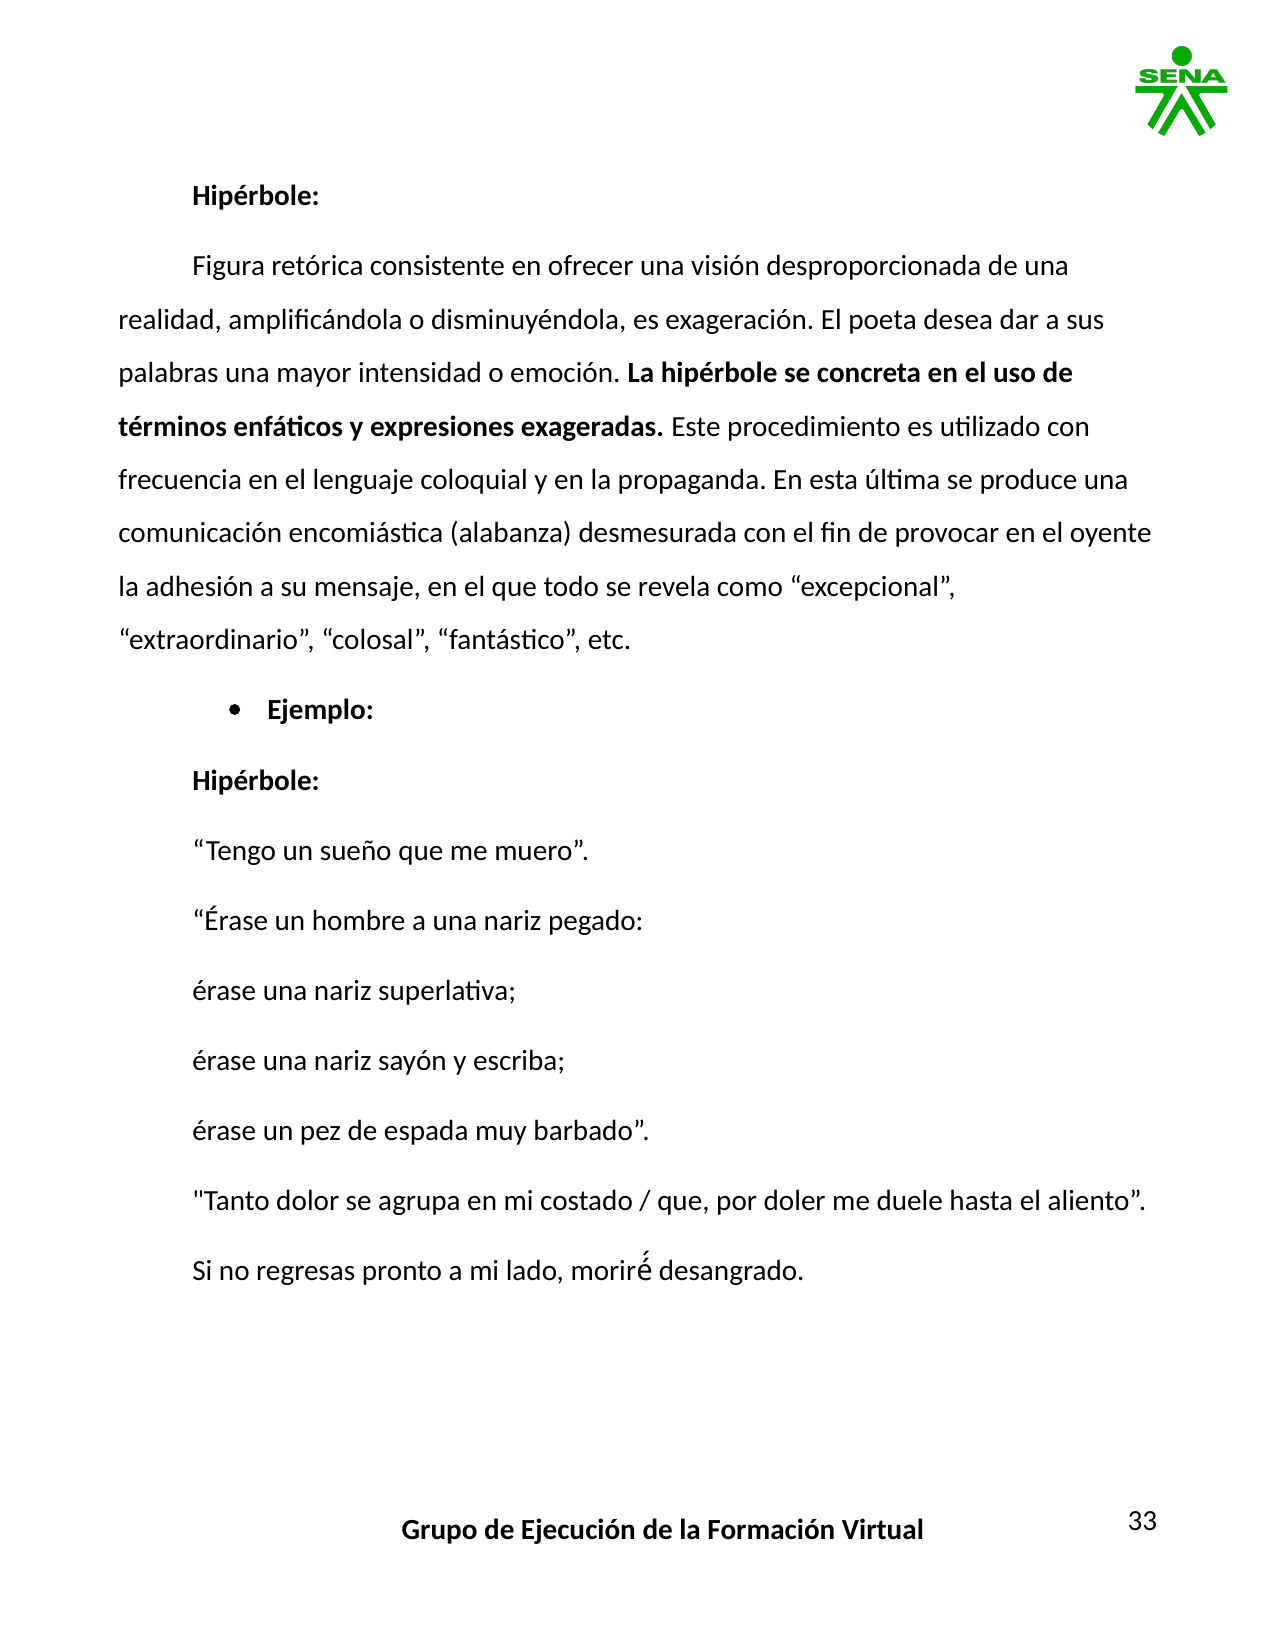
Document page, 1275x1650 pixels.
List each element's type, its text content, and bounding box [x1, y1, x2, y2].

text Figura retórica consistente en ofrecer una visión desproporcionada de una realidad, amplificándola o disminuyéndola, es exageración. El poeta desea dar a sus palabras una mayor intensidad o emoción. La hipérbole se concreta en el uso de términos enfáticos y expresiones exageradas. Este procedimiento es utilizado con frecuencia en el lenguaje coloquial y en la propaganda. En esta última se produce una comunicación encomiástica (alabanza) desmesurada con el fin de provocar en el oyente la adhesión a su mensaje, en el que todo se revela como “excepcional”, “extraordinario”, “colosal”, “fantástico”, etc. [118, 247, 1157, 657]
text “Tengo un sueño que me muero”. [192, 832, 1157, 867]
text érase una nariz sayón y escriba; [192, 1042, 1157, 1078]
text Hipérbole: [118, 177, 1157, 213]
text Si no regresas pronto a mi lado, moriré́ desangrado. [192, 1252, 1157, 1288]
text Hipérbole: [192, 762, 1157, 797]
text "Tanto dolor se agrupa en mi costado / que, por doler me duele hasta el aliento”. [192, 1182, 1157, 1218]
picture [1135, 46, 1228, 136]
text “Érase un hombre a una nariz pegado: [192, 902, 1157, 937]
text érase una nariz superlativa; [192, 972, 1157, 1007]
text érase un pez de espada muy barbado”. [192, 1112, 1157, 1148]
list Ejemplo: [229, 691, 1157, 727]
